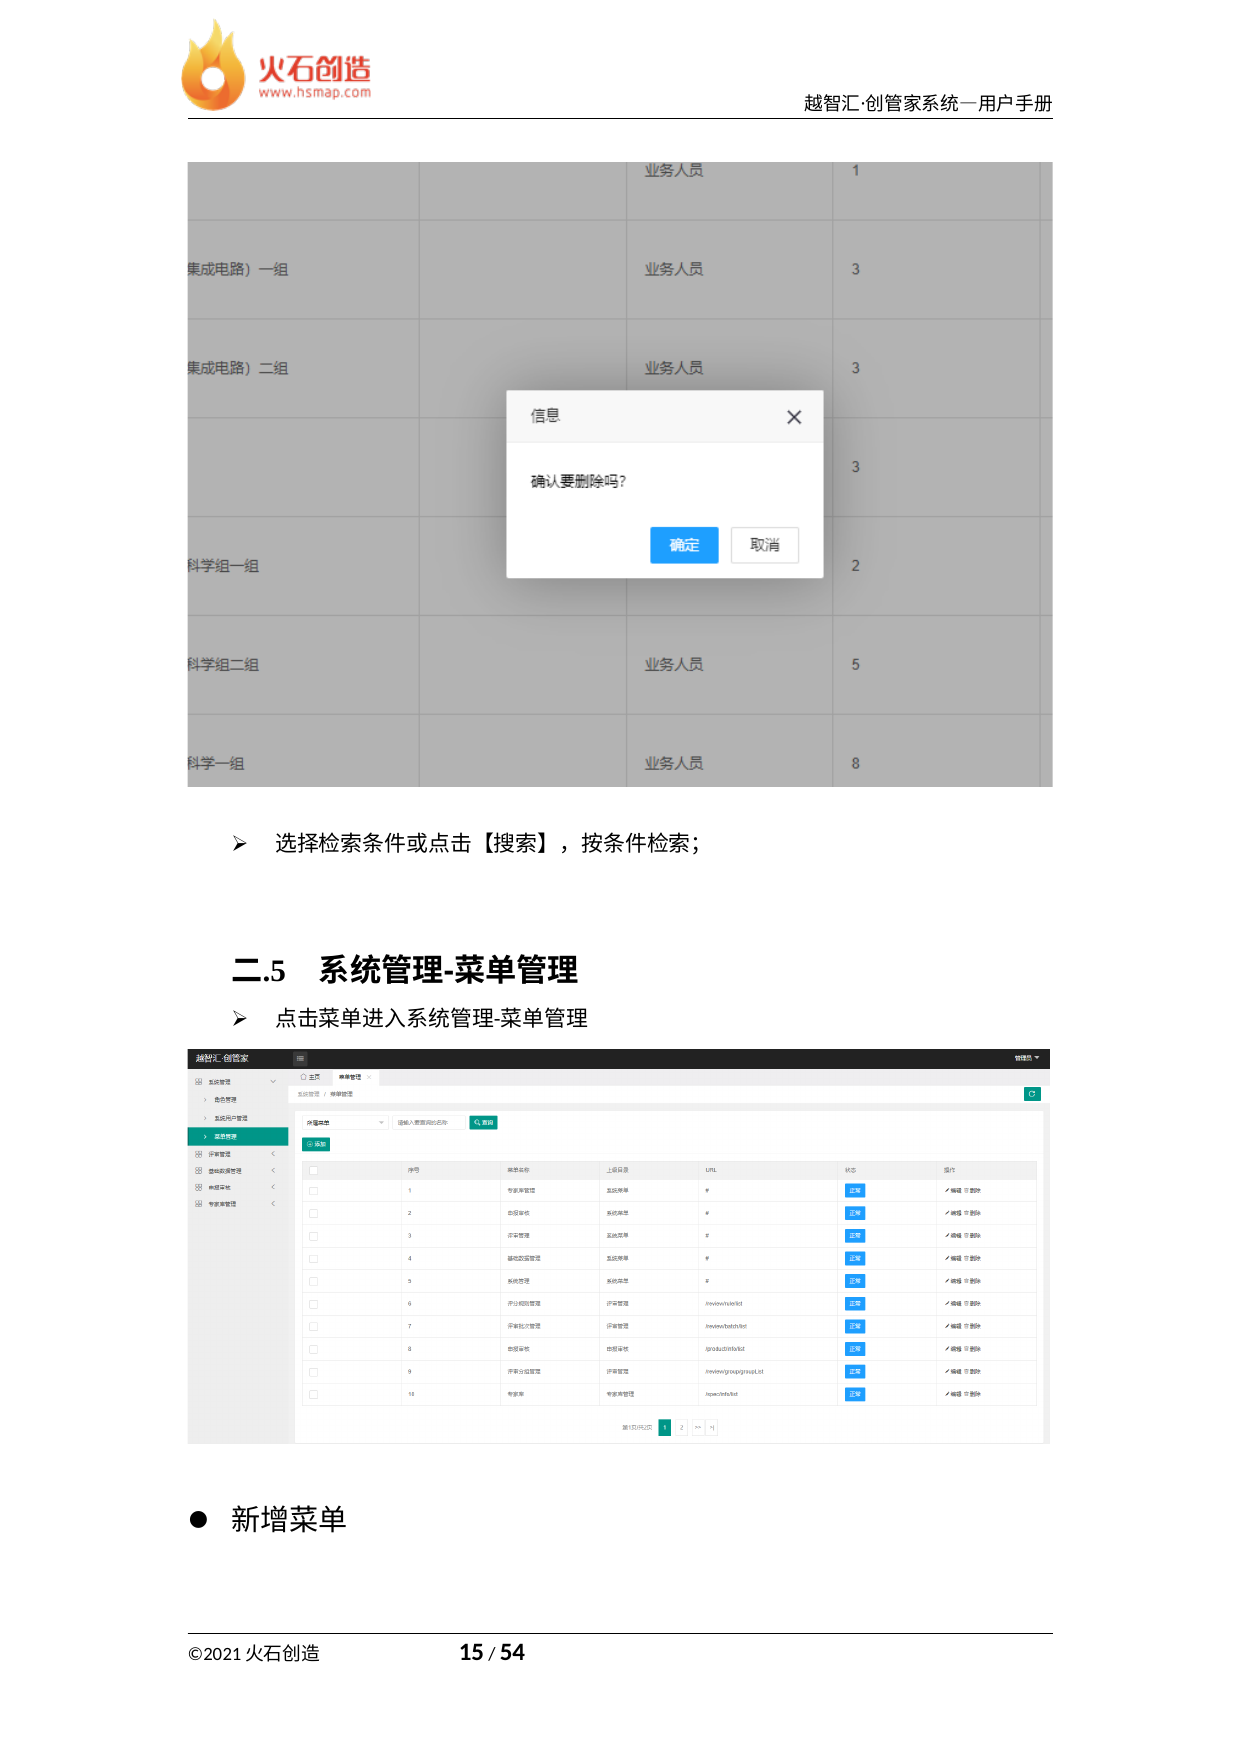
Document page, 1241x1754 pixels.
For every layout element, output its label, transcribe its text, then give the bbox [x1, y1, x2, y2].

picture [181, 18, 371, 111]
picture [187, 1049, 1050, 1444]
subtitle 系统管理-菜单管理 [231, 936, 1053, 1001]
list 点击菜单进入系统管理-菜单管理 [231, 1001, 1053, 1033]
list 新增菜单 [187, 1485, 1053, 1550]
list 选择检索条件或点击【搜索】，按条件检索； [231, 825, 1053, 858]
picture [187, 162, 1053, 787]
